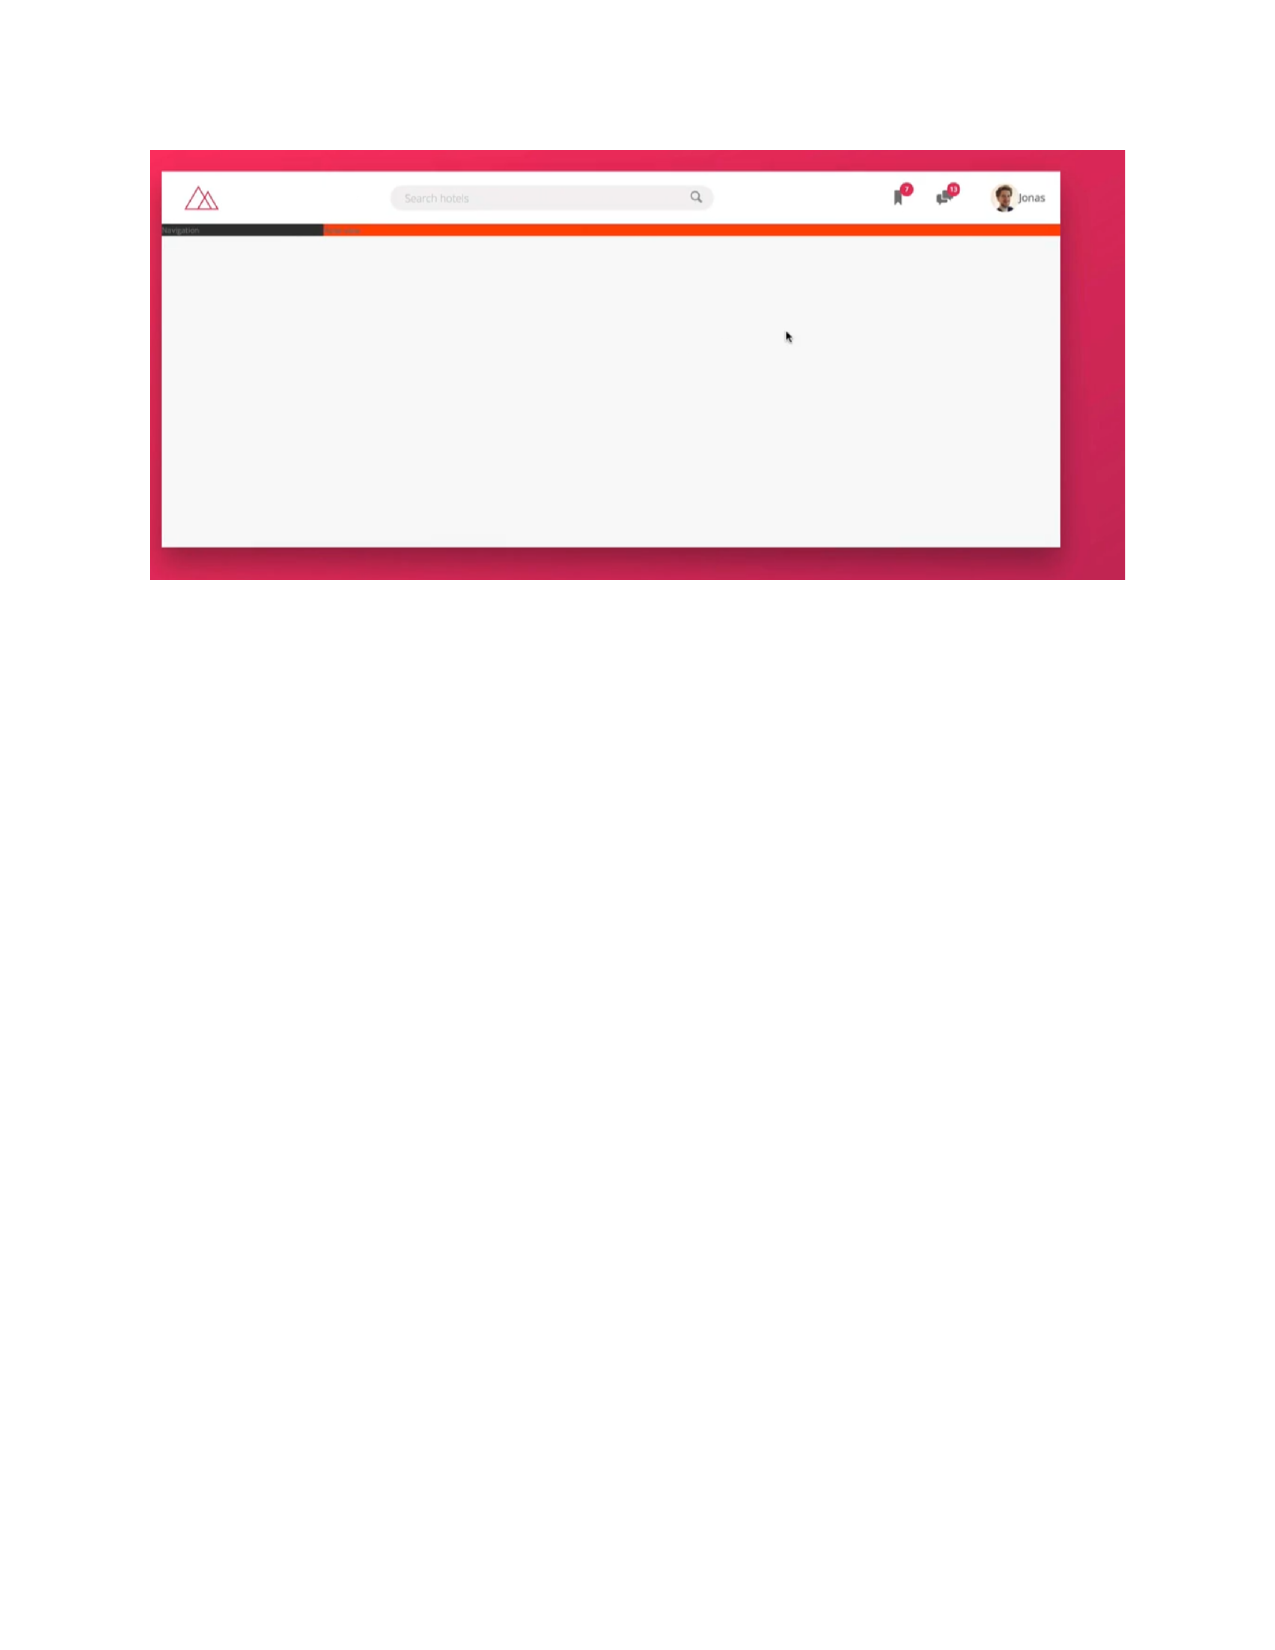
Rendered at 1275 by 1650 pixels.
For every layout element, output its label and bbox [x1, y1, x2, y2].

picture [150, 150, 1125, 580]
